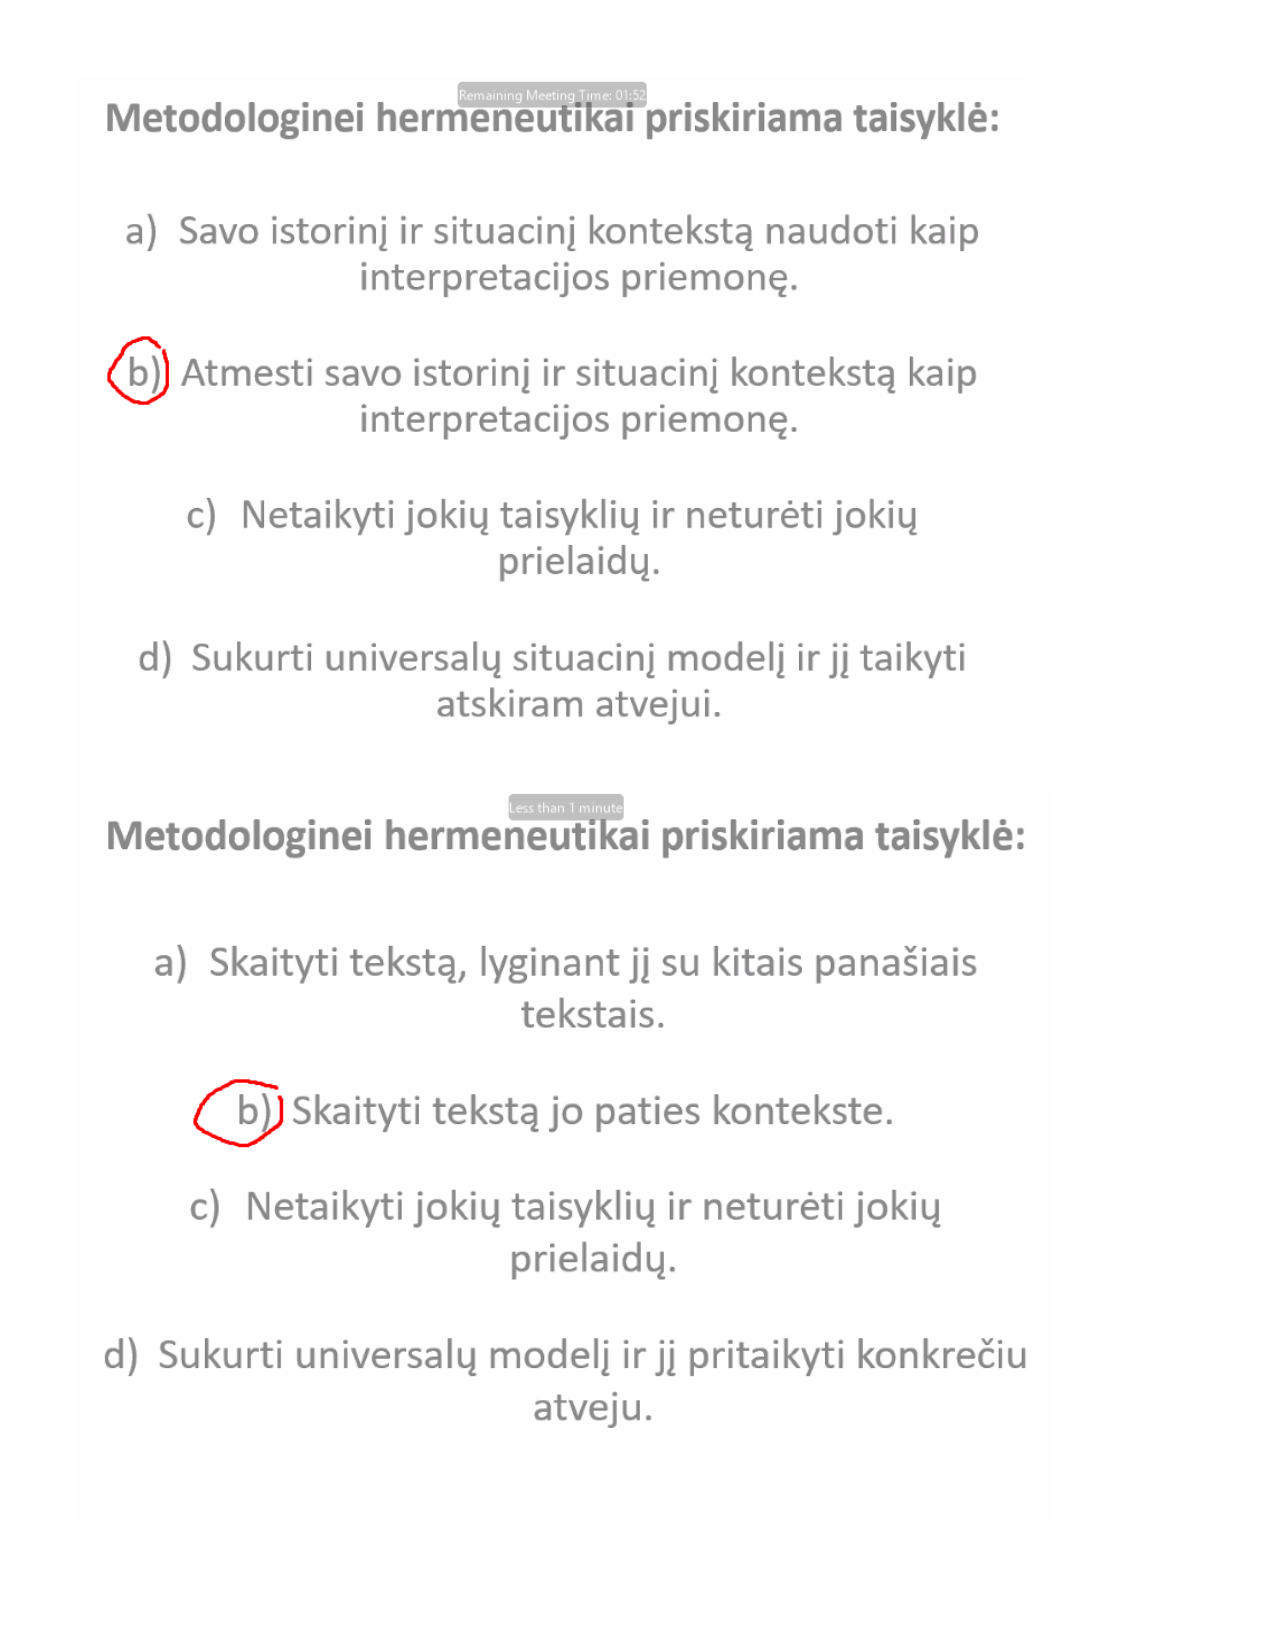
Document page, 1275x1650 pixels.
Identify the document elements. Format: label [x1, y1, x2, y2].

picture [75, 75, 1024, 785]
picture [75, 786, 1054, 1520]
